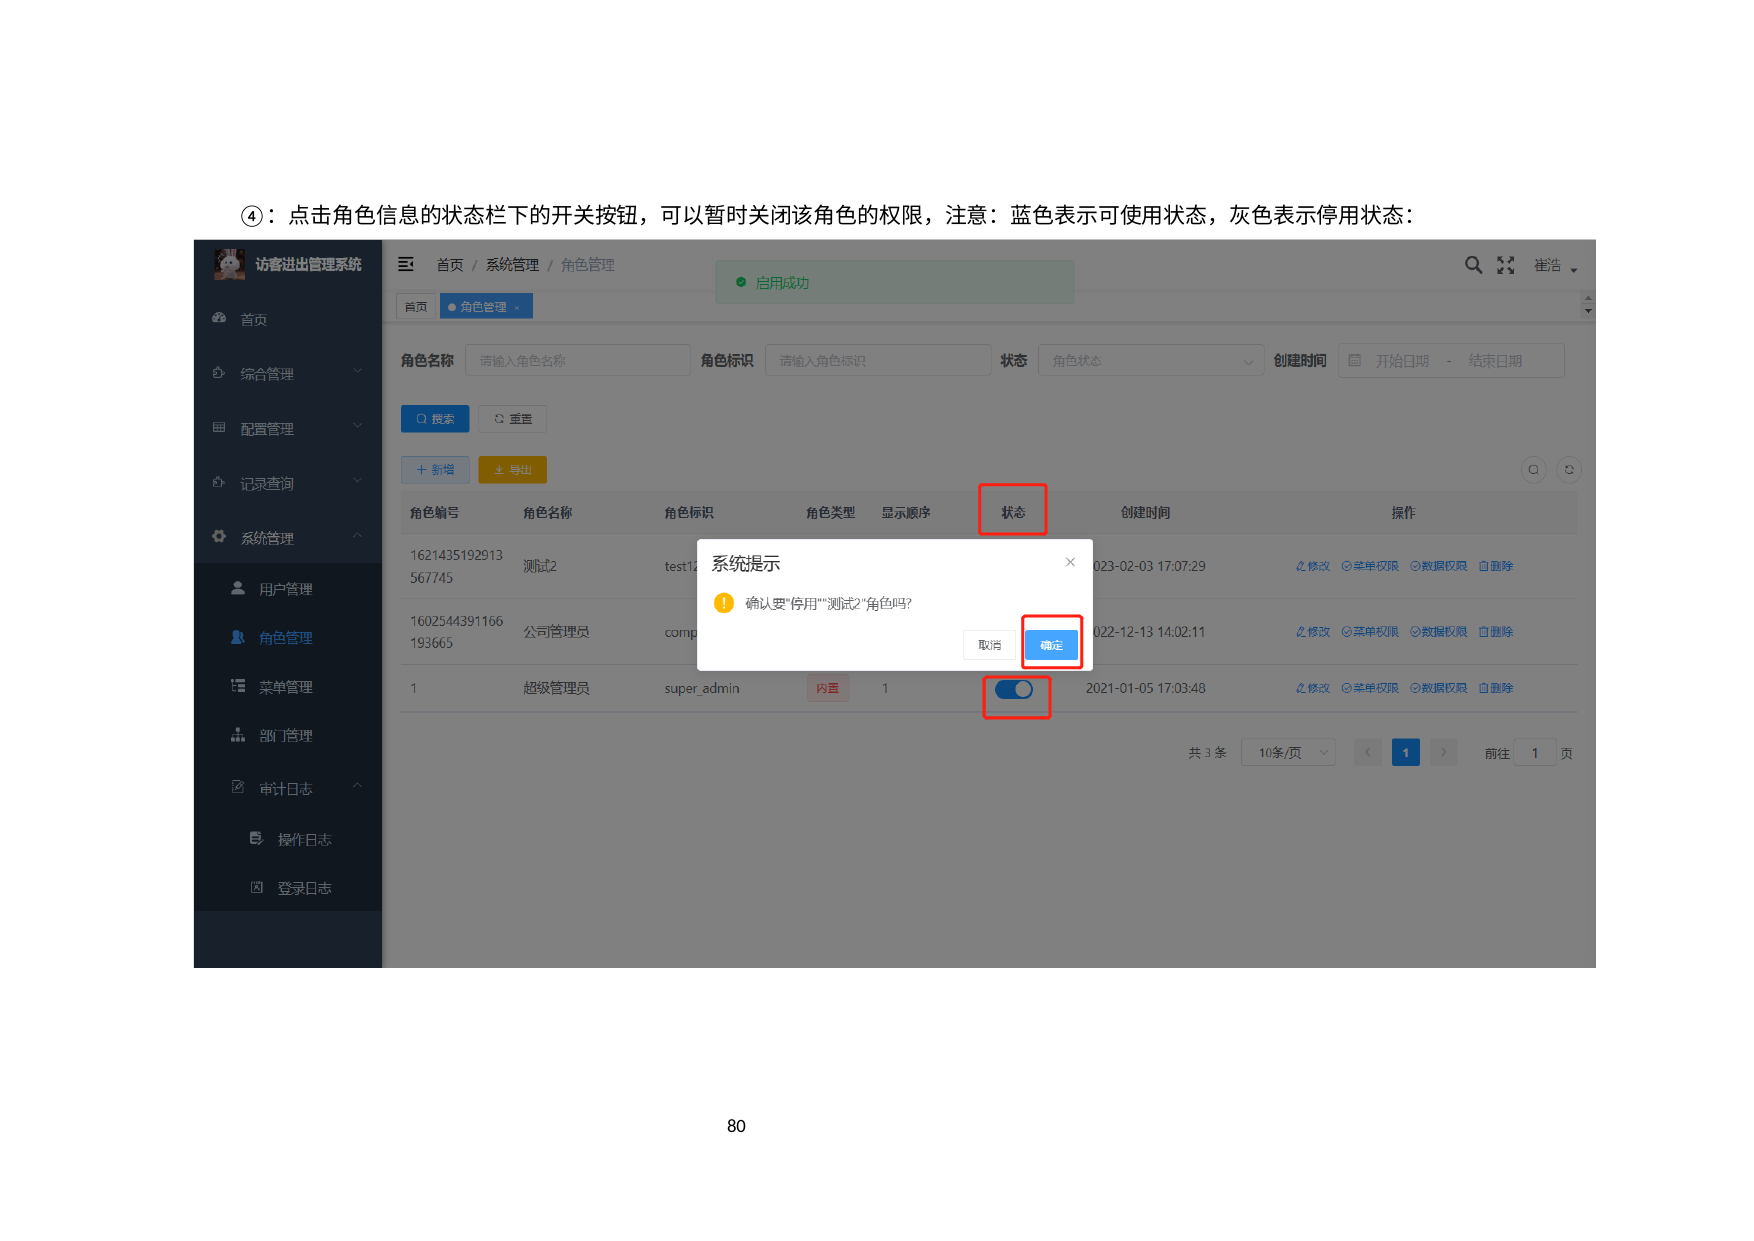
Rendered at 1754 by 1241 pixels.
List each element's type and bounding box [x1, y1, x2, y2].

picture [193, 239, 1596, 968]
